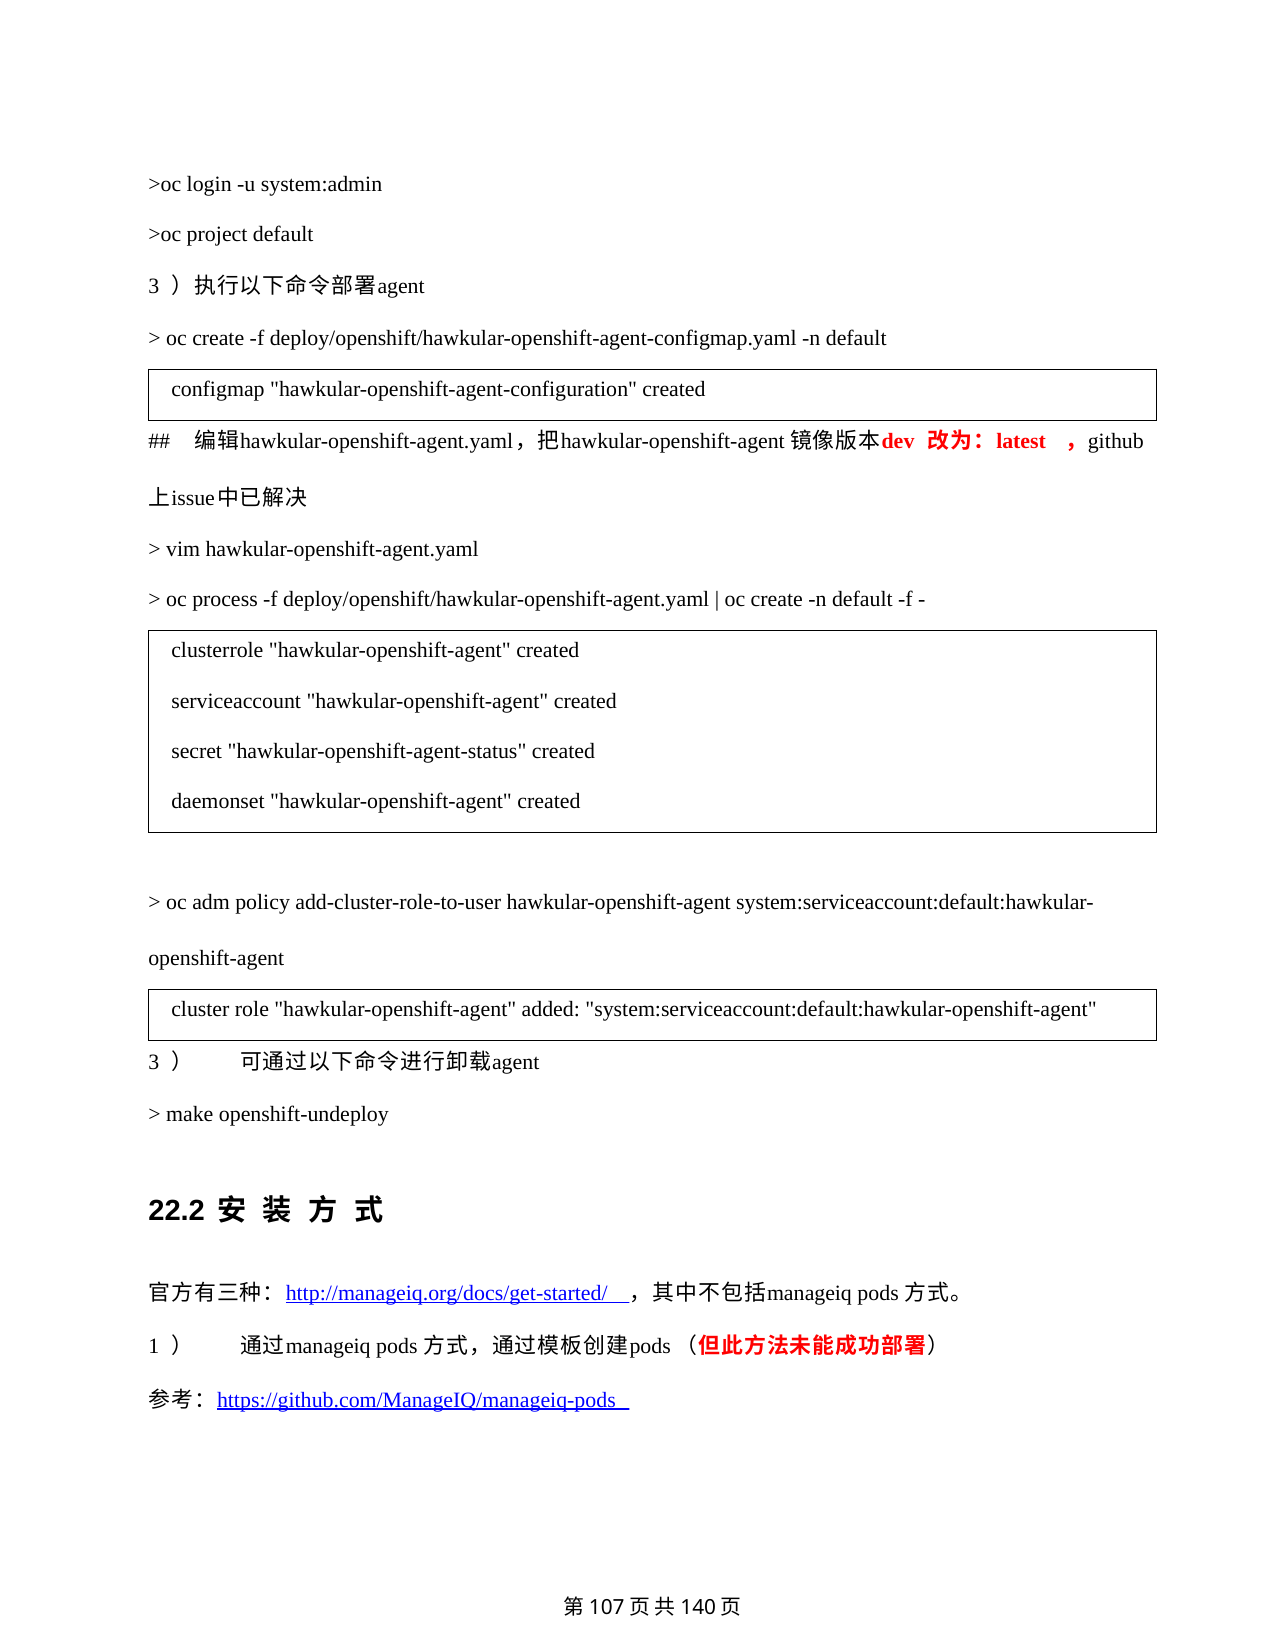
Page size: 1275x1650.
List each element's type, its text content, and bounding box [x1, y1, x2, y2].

subtitle 安装方式 [148, 1170, 1156, 1245]
text > make openshift-undeploy [148, 1094, 1156, 1132]
text > vim hawkular-openshift-agent.yaml [148, 530, 1156, 568]
text > oc create -f deploy/openshift/hawkular-openshift-agent-configmap.yaml -n default [148, 318, 1156, 356]
text ## 编辑hawkular-openshift-agent.yaml，把hawkular-openshift-agent镜像版本dev改为：latest，github上issue中已解决 [148, 421, 1156, 514]
text 参考：https://github.com/ManageIQ/manageiq-pods [148, 1379, 1156, 1416]
text > oc adm policy add-cluster-role-to-user hawkular-openshift-agent system:serviceaccount:default:hawkular-openshift-agent [148, 883, 1156, 977]
text 官方有三种：http://manageiq.org/docs/get-started/，其中不包括manageiq pods方式。 [148, 1272, 1156, 1309]
text >oc project default [148, 215, 1156, 252]
text >oc login -u system:admin [148, 165, 1156, 202]
text > oc process -f deploy/openshift/hawkular-openshift-agent.yaml | oc create -n default -f - [148, 580, 1156, 618]
table_header configmap "hawkular-openshift-agent-configuration" created [149, 370, 1156, 419]
list 通过manageiq pods方式，通过模板创建pods（但此方法未能成功部署） [148, 1325, 1156, 1363]
table_header clusterrole "hawkular-openshift-agent" created serviceaccount "hawkular-openshift-agent" created secret "hawkular-openshift-agent-status" created daemonset "hawkular-openshift-agent" created [149, 631, 1156, 832]
text 3）执行以下命令部署agent [148, 265, 1156, 302]
list 可通过以下命令进行卸载agent [148, 1041, 1156, 1079]
table_header cluster role "hawkular-openshift-agent" added: "system:serviceaccount:default:hawkular-openshift-agent" [149, 990, 1156, 1040]
